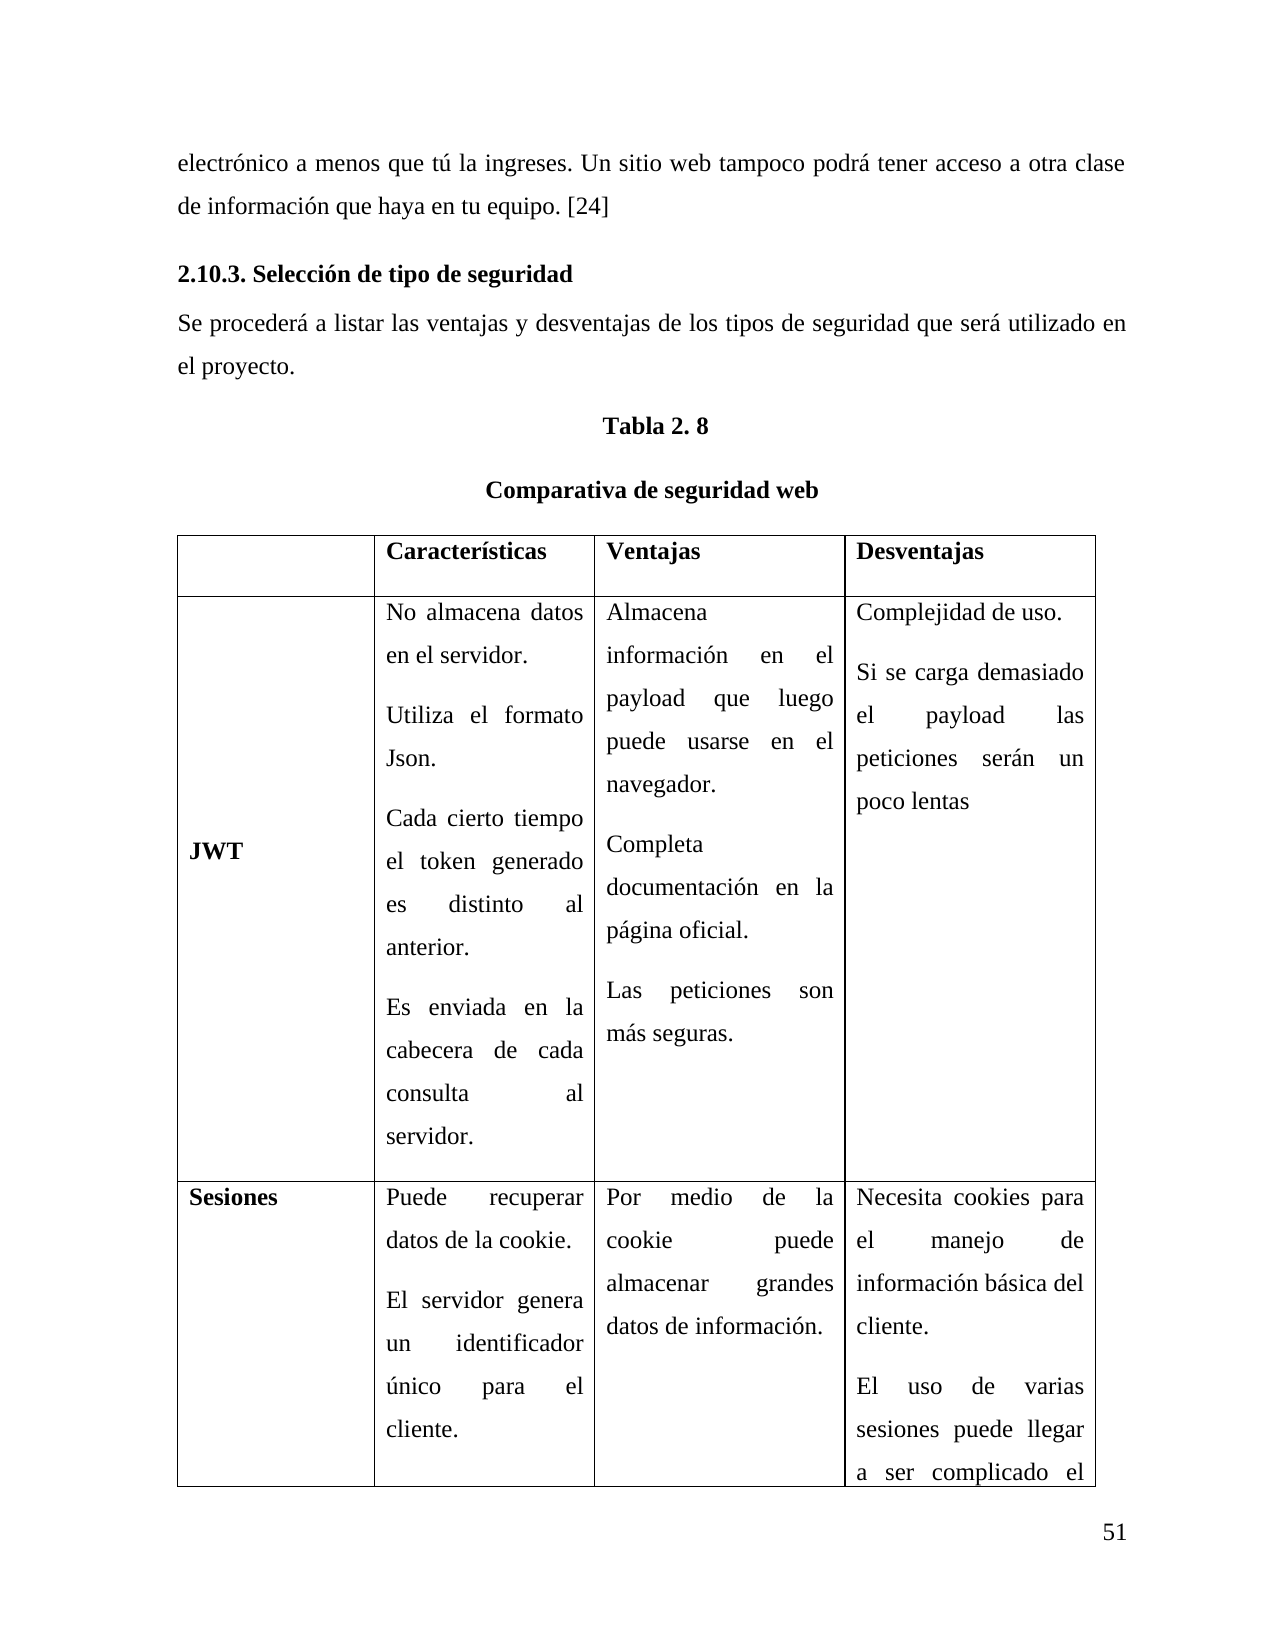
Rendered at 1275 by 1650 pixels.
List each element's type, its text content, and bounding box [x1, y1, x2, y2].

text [177, 148, 1127, 219]
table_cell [375, 1182, 594, 1486]
table_header Desventajas [846, 536, 1095, 596]
table_cell Almacena información en el payload que luego puede usarse en el navegador. Completa documentación en la página oficial. Las peticiones son más seguras. [595, 597, 844, 1181]
table_header Características [375, 536, 594, 596]
table_cell JWT [178, 597, 374, 1181]
table_cell No almacena datos en el servidor. Utiliza el formato Json. Cada cierto tiempo el token generado es distinto al anterior. Es enviada en la cabecera de cada consulta al servidor. [375, 597, 594, 1181]
table_header [178, 536, 374, 596]
text Se procederá a listar las ventajas y desventajas de los tipos de seguridad que será utilizado en el proyecto. [177, 308, 1127, 380]
text Comparativa de seguridad web [177, 475, 1127, 504]
subtitle Selección de tipo de seguridad [177, 259, 1127, 288]
table_cell Sesiones [178, 1182, 374, 1486]
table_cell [846, 1182, 1095, 1486]
table_cell Complejidad de uso. Si se carga demasiado el payload las peticiones serán un poco lentas [846, 597, 1095, 1181]
text Tabla 2. 8 [177, 411, 1127, 440]
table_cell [595, 1182, 844, 1486]
table_header Ventajas [595, 536, 844, 596]
